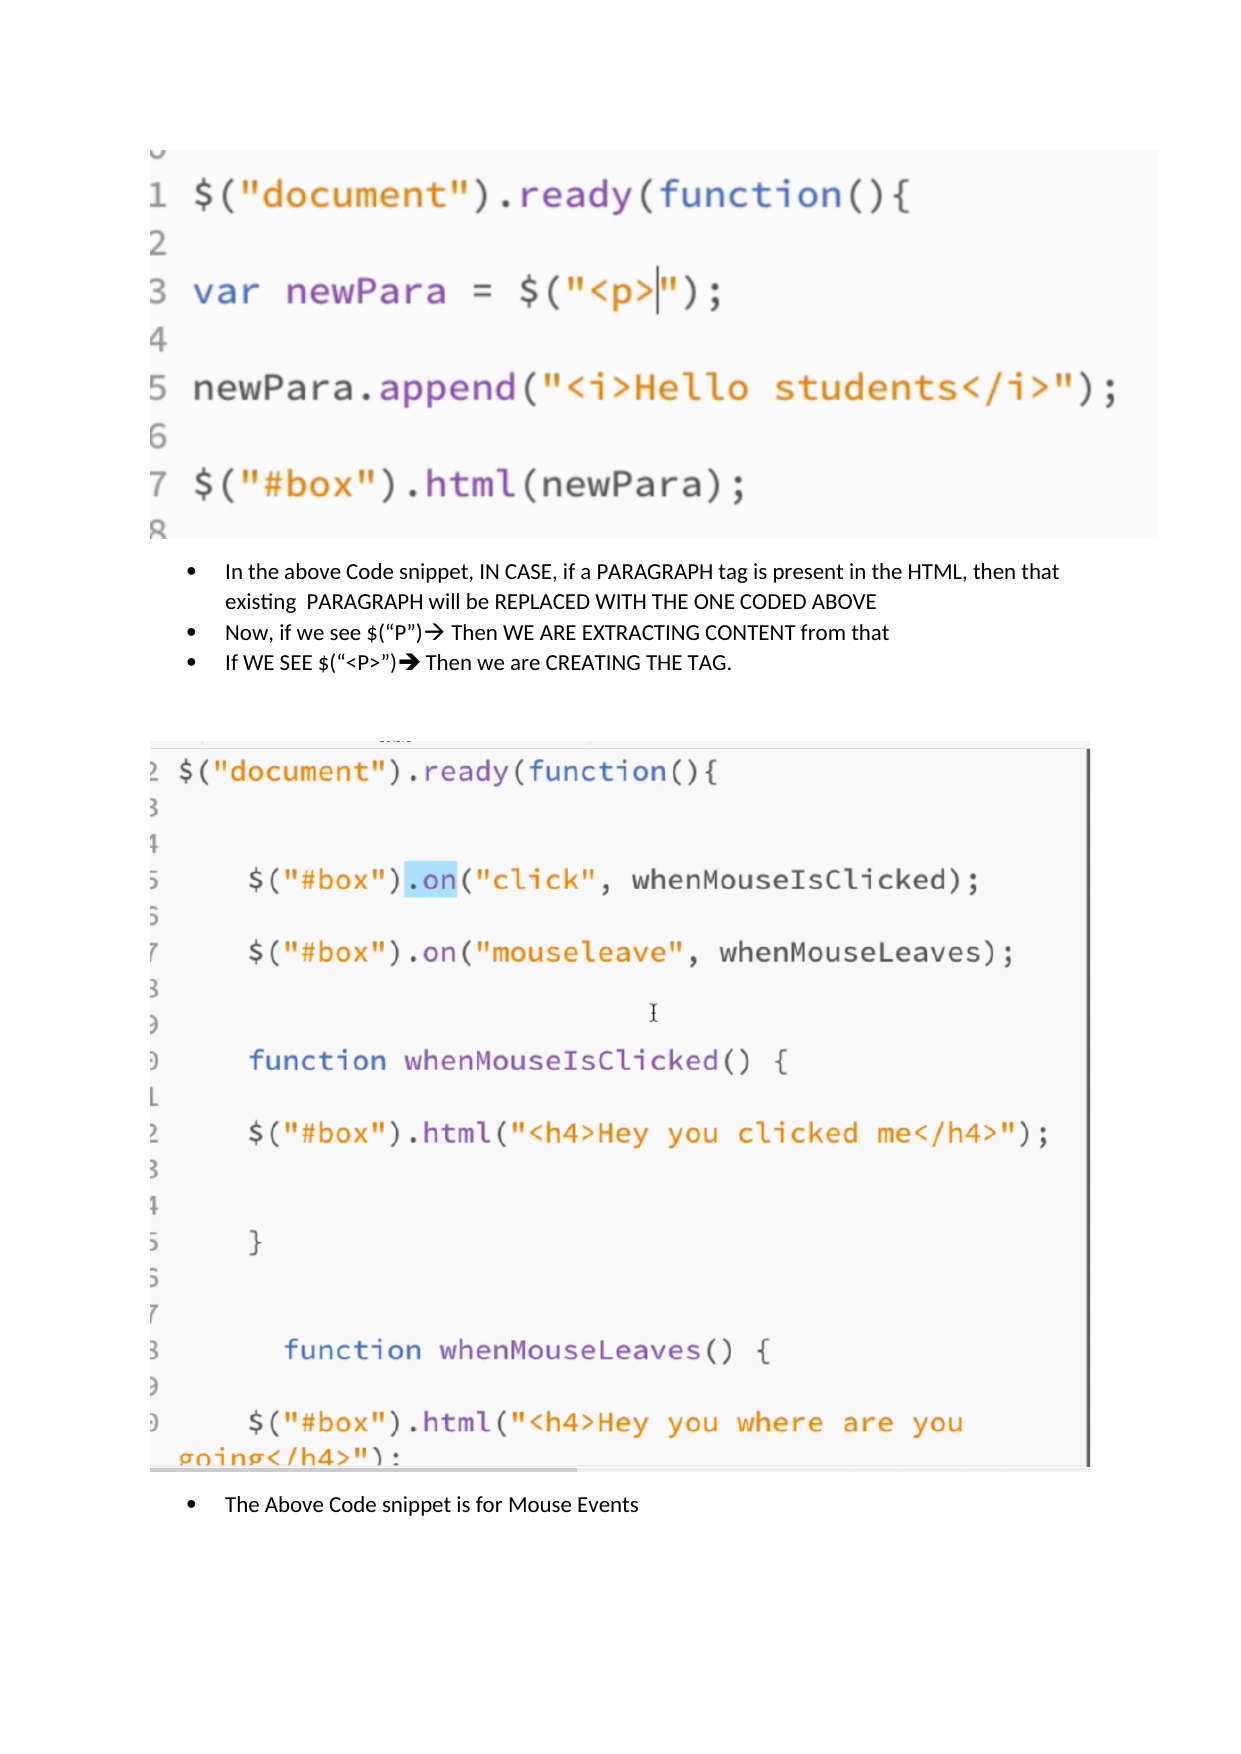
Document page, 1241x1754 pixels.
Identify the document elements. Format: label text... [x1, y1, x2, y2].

list The Above Code snippet is for Mouse Events [187, 1491, 1090, 1519]
list In the above Code snippet, IN CASE, if a PARAGRAPH tag is present in the HTML, then that existing PARAGRAPH will be REPLACED WITH THE ONE CODED ABOVE [187, 557, 1090, 616]
picture [150, 741, 1091, 1472]
picture [150, 150, 1159, 539]
list If WE SEE $(“<P>”) Then we are CREATING THE TAG. [187, 648, 1090, 676]
list Now, if we see $(“P”) Then WE ARE EXTRACTING CONTENT from that [187, 618, 1090, 646]
